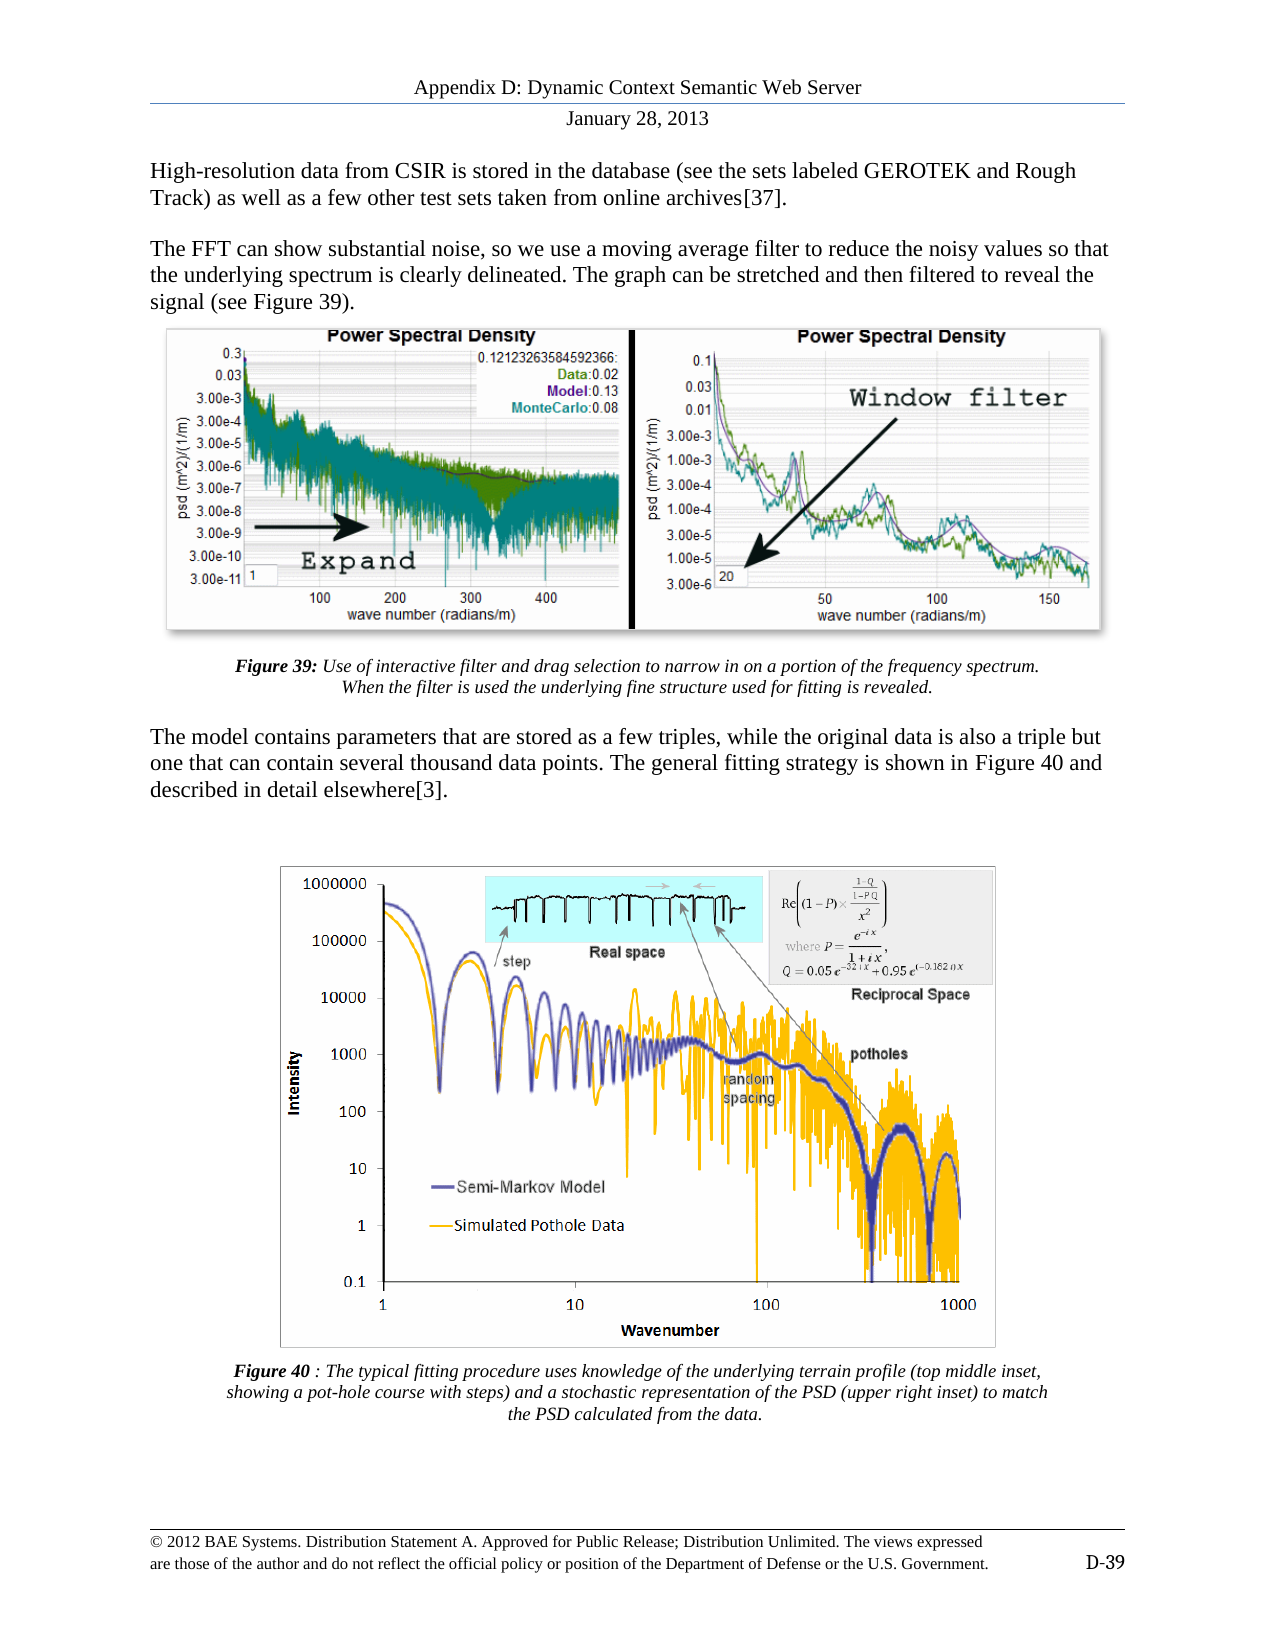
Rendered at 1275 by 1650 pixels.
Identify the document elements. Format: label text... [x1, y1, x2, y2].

text Figure 39: Use of interactive filter and drag selection to narrow in on a portion of the frequency spectrum. When the filter is used the underlying fine structure used for fitting is revealed. [225, 655, 1050, 698]
text The model contains parameters that are stored as a few triples, while the original data is also a triple but one that can contain several thousand data points. The general fitting strategy is shown in Figure 40 and described in detail elsewhere[3]. [150, 723, 1125, 802]
picture [167, 330, 1099, 629]
picture [279, 866, 996, 1348]
text Figure 40 : The typical fitting procedure uses knowledge of the underlying terrain profile (top middle inset, showing a pot-hole course with steps) and a stochastic representation of the PSD (upper right inset) to match the PSD calculated from the data. [225, 1360, 1050, 1446]
text The FFT can show substantial noise, so we use a moving average filter to reduce the noisy values so that the underlying spectrum is clearly delineated. The graph can be stretched and then filtered to reveal the signal (see Figure 39). [150, 235, 1125, 314]
text High-resolution data from CSIR is stored in the database (see the sets labeled GEROTEK and Rough Track) as well as a few other test sets taken from online archives[37]. [150, 157, 1125, 210]
